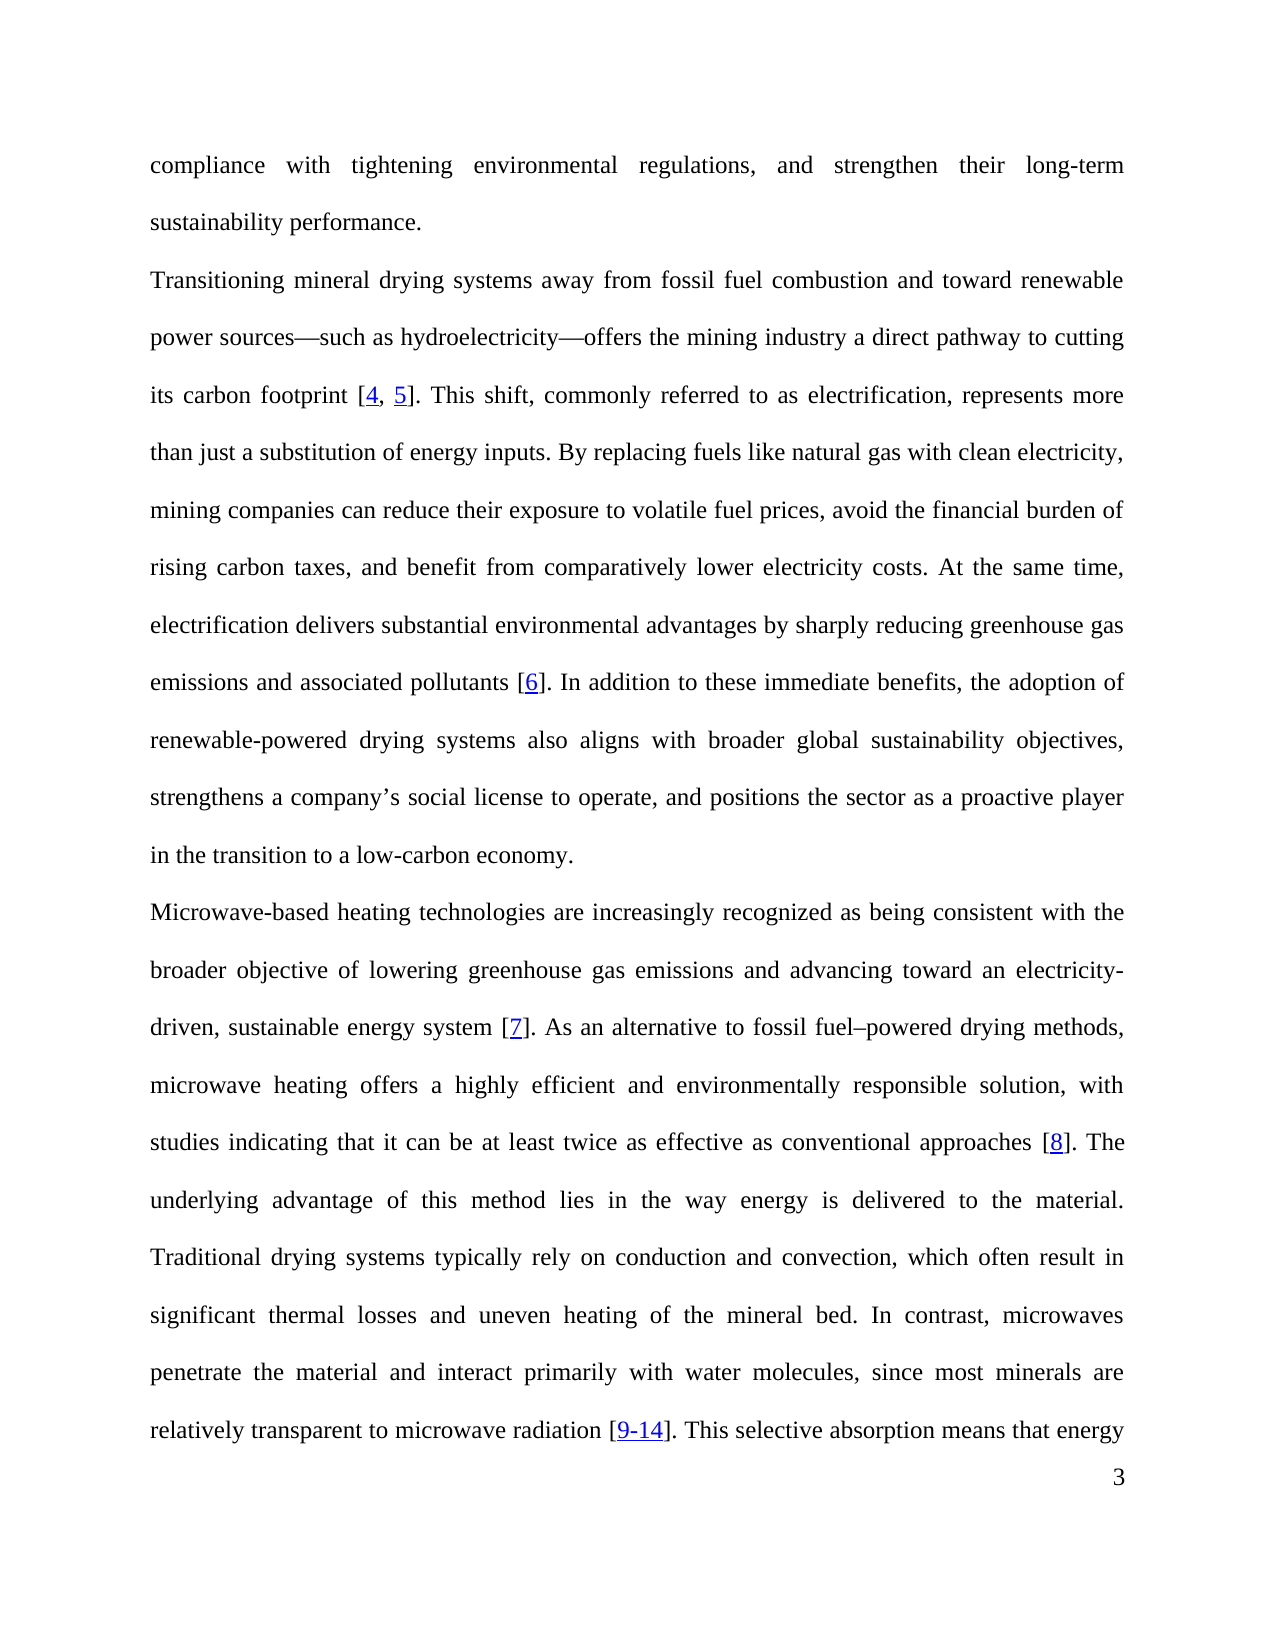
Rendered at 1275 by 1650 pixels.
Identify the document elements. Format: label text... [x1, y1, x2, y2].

text Transitioning mineral drying systems away from fossil fuel combustion and toward renewable power sources—such as hydroelectricity—offers the mining industry a direct pathway to cutting its carbon footprint [4, 5]. This shift, commonly referred to as electrification, represents more than just a substitution of energy inputs. By replacing fuels like natural gas with clean electricity, mining companies can reduce their exposure to volatile fuel prices, avoid the financial burden of rising carbon taxes, and benefit from comparatively lower electricity costs. At the same time, electrification delivers substantial environmental advantages by sharply reducing greenhouse gas emissions and associated pollutants [6]. In addition to these immediate benefits, the adoption of renewable-powered drying systems also aligns with broader global sustainability objectives, strengthens a company’s social license to operate, and positions the sector as a proactive player in the transition to a low-carbon economy. [150, 265, 1125, 869]
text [150, 150, 1125, 236]
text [150, 897, 1125, 1444]
